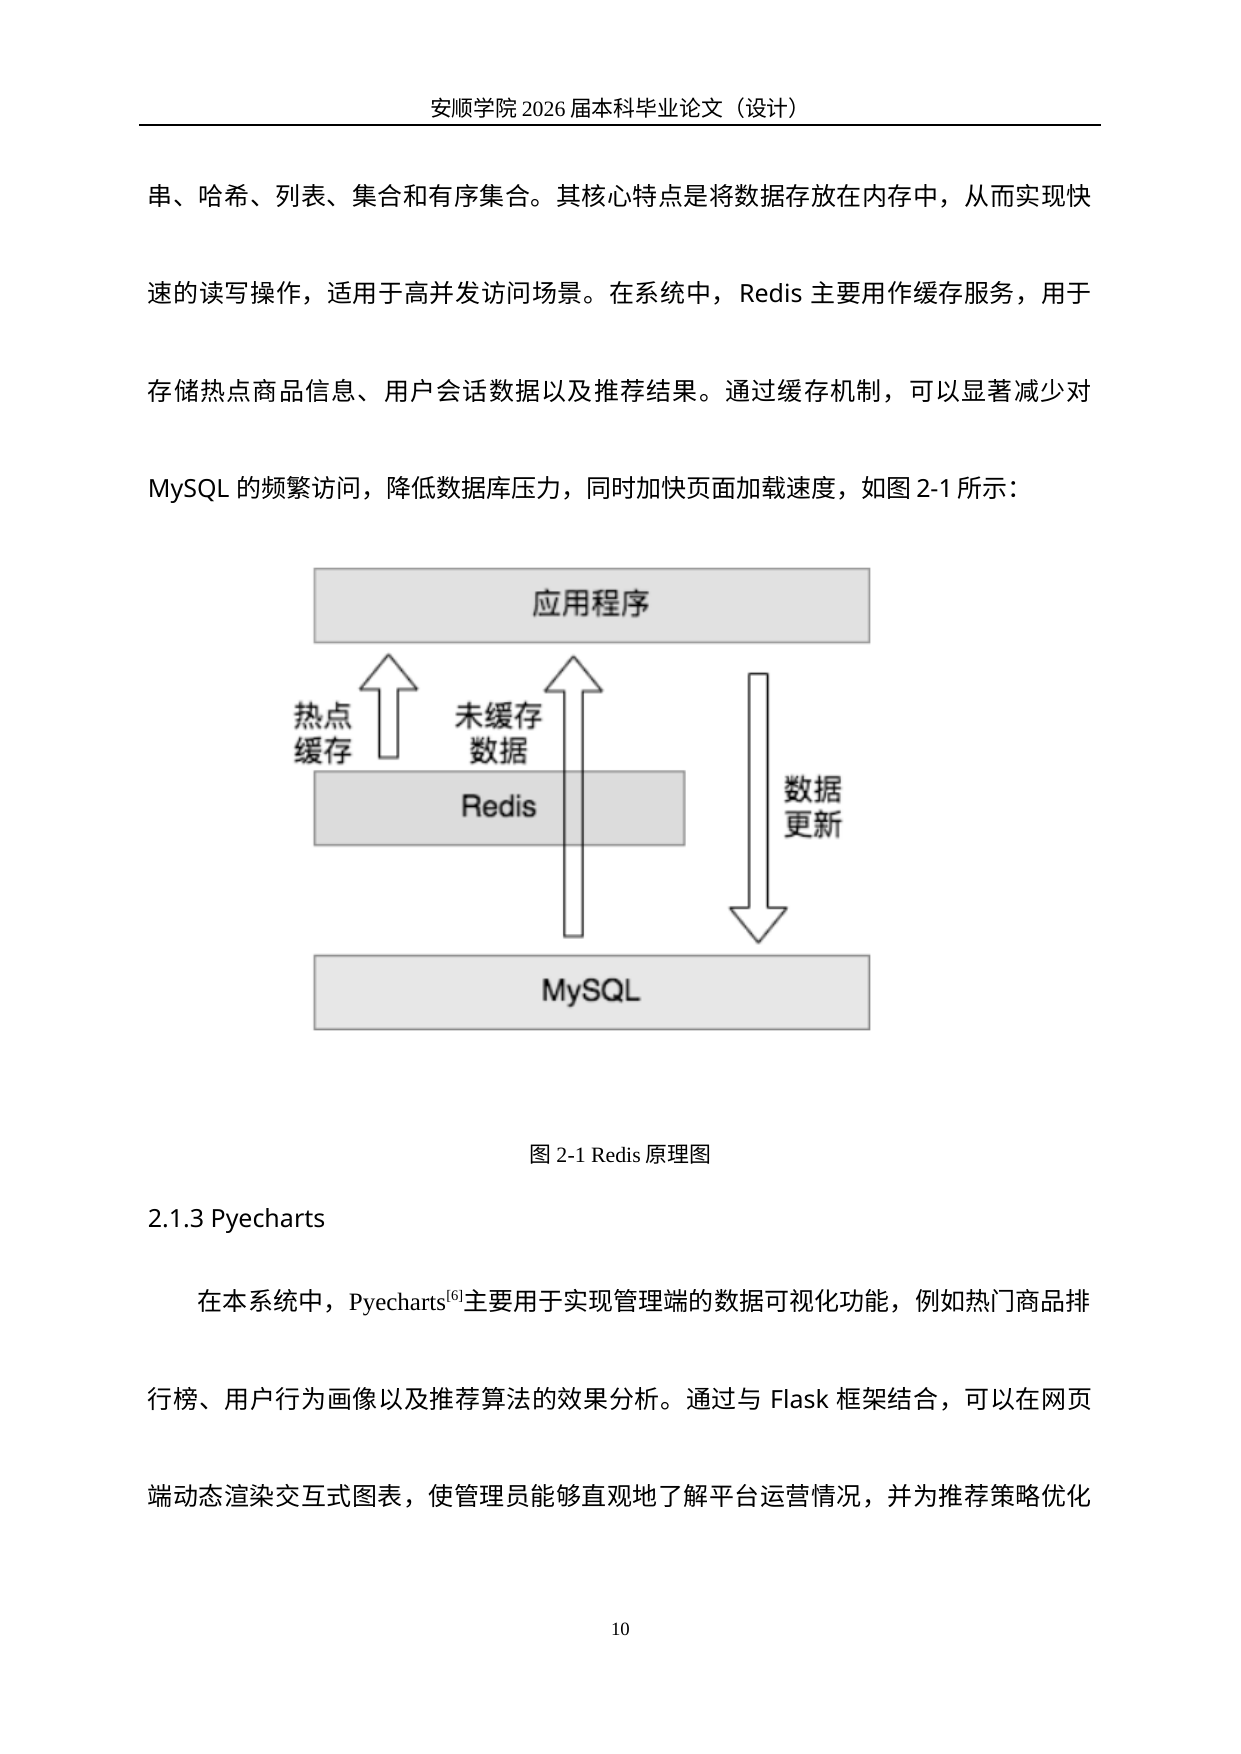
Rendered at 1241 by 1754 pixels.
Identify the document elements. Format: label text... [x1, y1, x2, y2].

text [148, 1267, 1092, 1527]
picture [147, 537, 1092, 1097]
text 图 2-1 Redis原理图 [148, 1137, 1092, 1169]
text 2.1.3 Pyecharts [148, 1185, 1092, 1250]
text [148, 162, 1092, 519]
